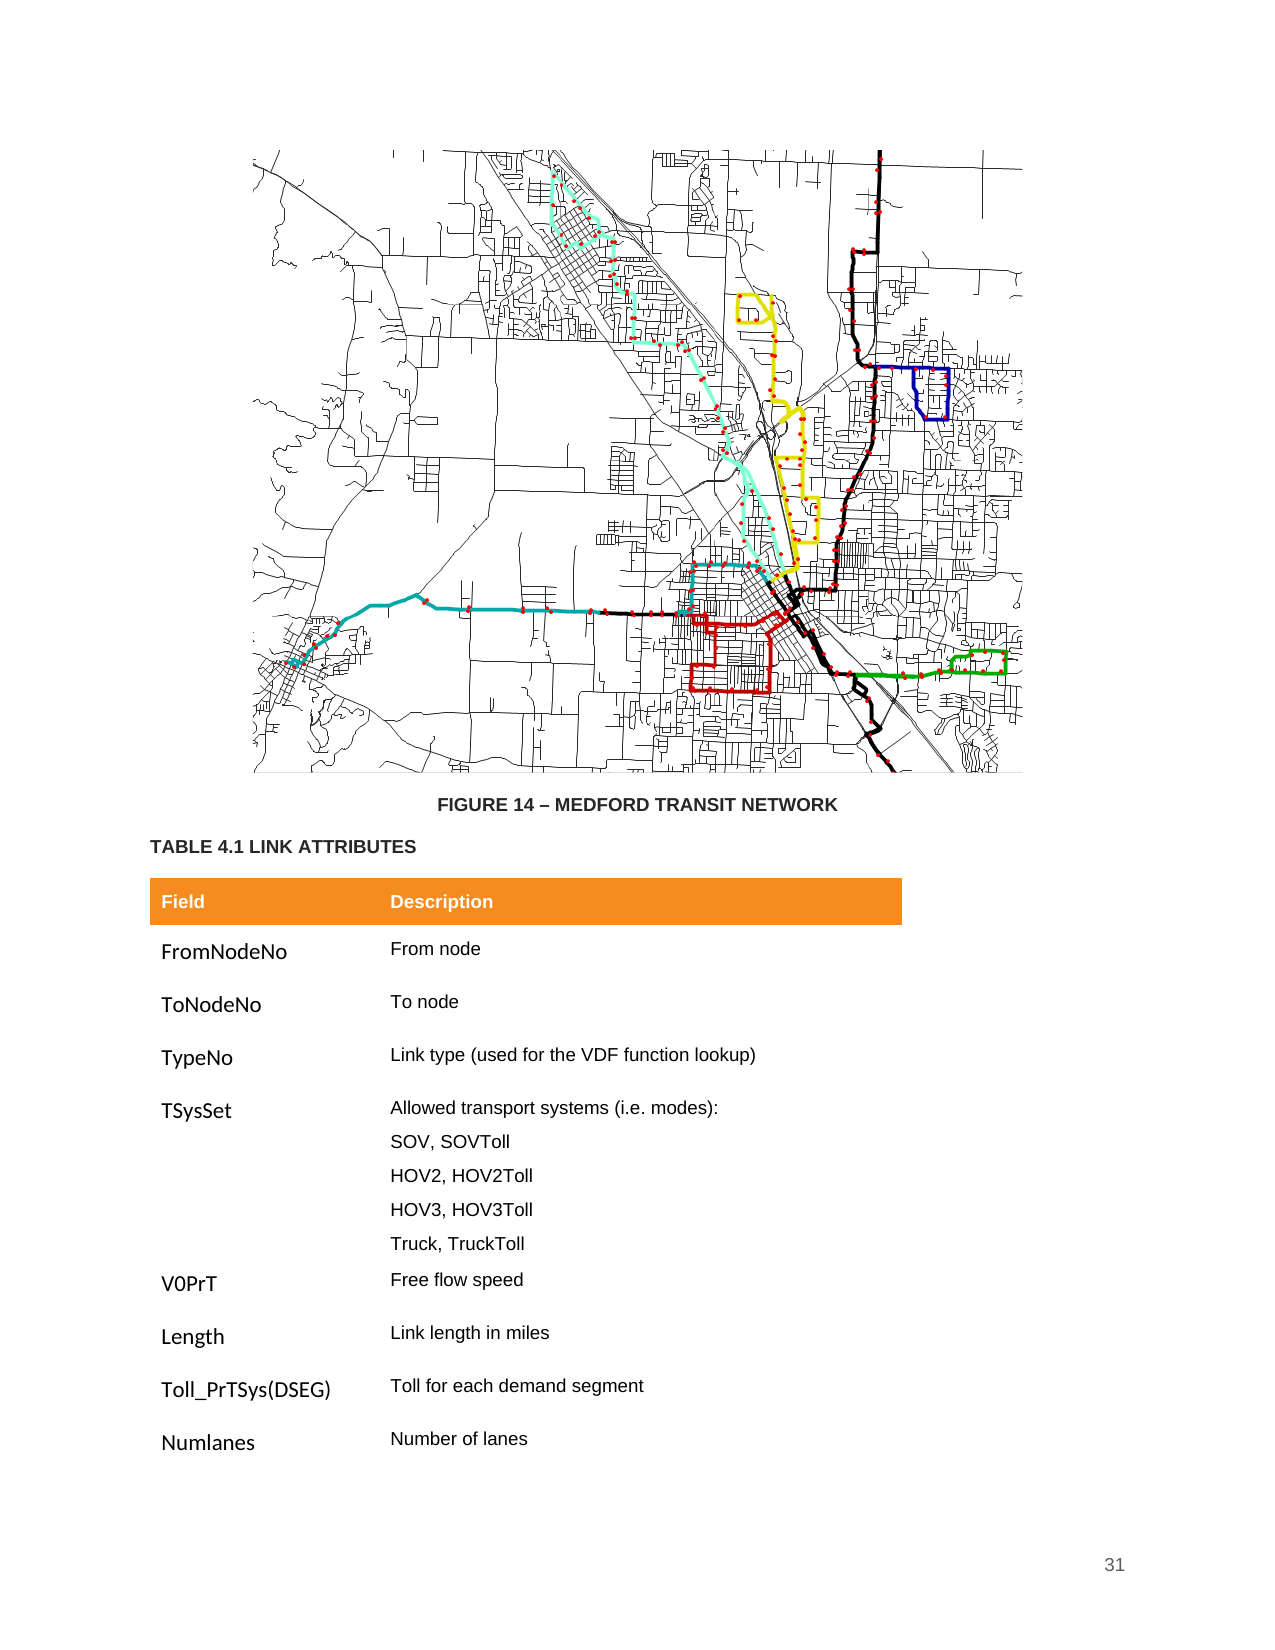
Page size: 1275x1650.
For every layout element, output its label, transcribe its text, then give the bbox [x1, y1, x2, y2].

table_header Field [150, 878, 379, 925]
table_cell Link length in miles [379, 1309, 902, 1362]
table_cell FromNodeNo [150, 925, 379, 978]
table_cell Free flow speed [379, 1256, 902, 1309]
table_cell Number of lanes [379, 1415, 902, 1468]
table_cell Toll for each demand segment [379, 1363, 902, 1415]
table_cell Numlanes [150, 1415, 379, 1468]
table_header Description [379, 878, 902, 925]
table_cell ToNodeNo [150, 978, 379, 1031]
table_cell Toll_PrTSys(DSEG) [150, 1363, 379, 1415]
table_cell V0PrT [150, 1256, 379, 1309]
table_cell Link type (used for the VDF function lookup) [379, 1031, 902, 1084]
picture [252, 150, 1023, 773]
table_cell TSysSet [150, 1084, 379, 1256]
table_cell Allowed transport systems (i.e. modes): SOV, SOVToll HOV2, HOV2Toll HOV3, HOV3Toll Truck, TruckToll [379, 1084, 902, 1256]
table_cell To node [379, 978, 902, 1031]
table_cell TypeNo [150, 1031, 379, 1084]
table_cell From node [379, 925, 902, 978]
table_cell Length [150, 1309, 379, 1362]
